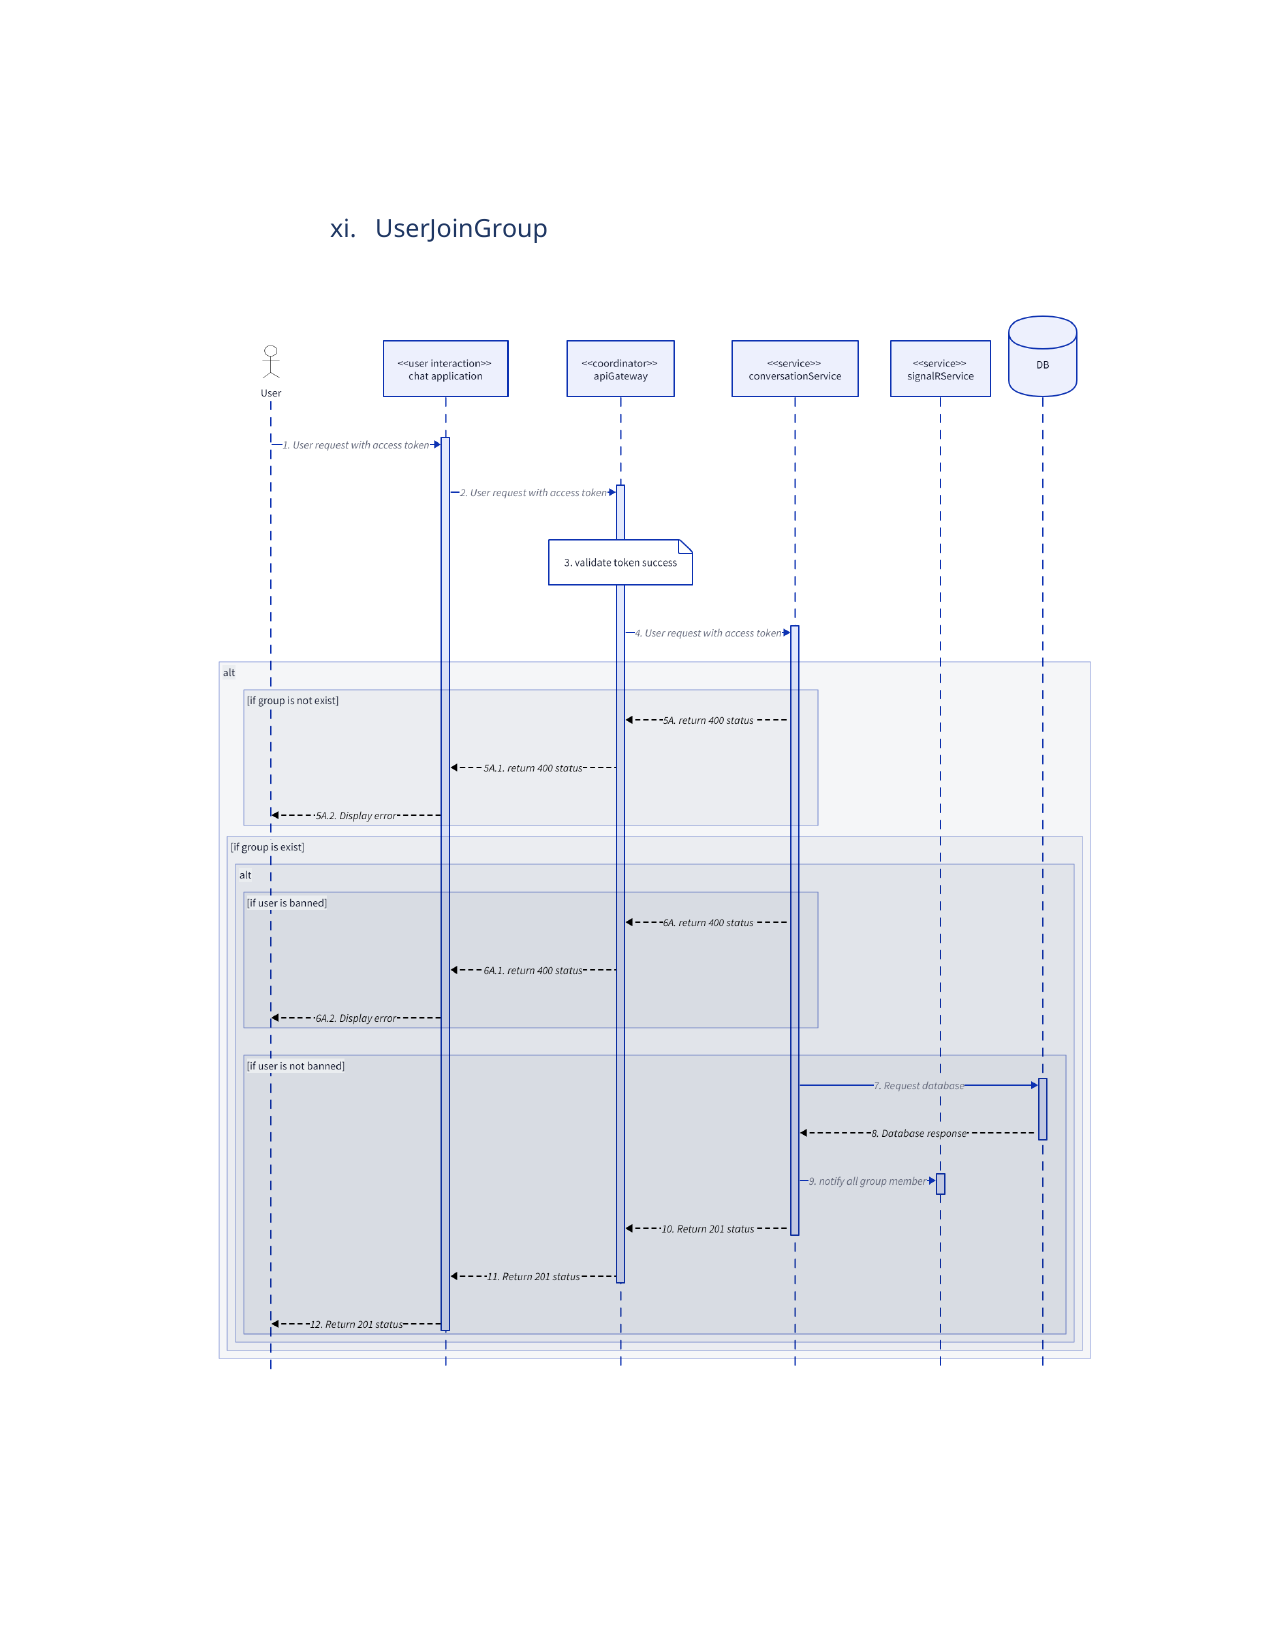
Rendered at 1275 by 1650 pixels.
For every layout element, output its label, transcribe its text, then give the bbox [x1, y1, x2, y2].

picture [150, 247, 1159, 1440]
subtitle UserJoinGroup [356, 211, 1125, 245]
